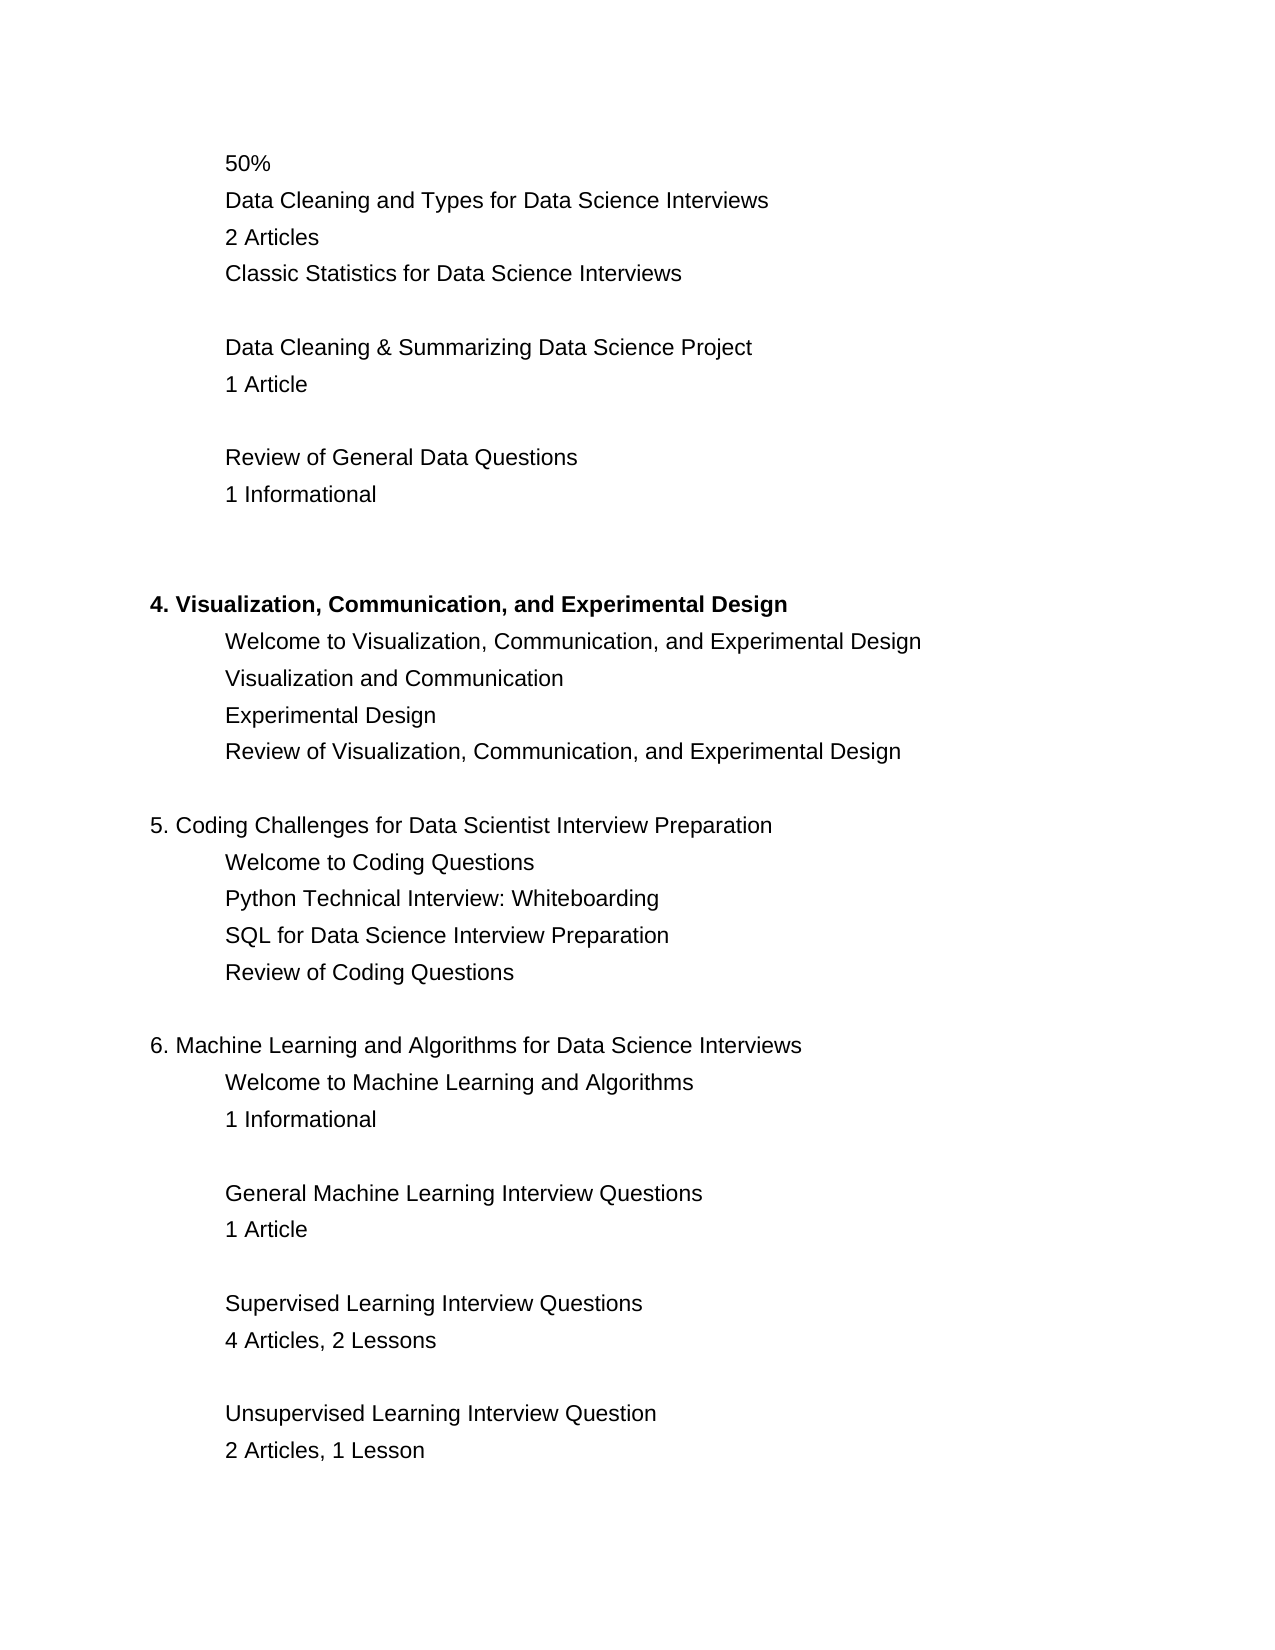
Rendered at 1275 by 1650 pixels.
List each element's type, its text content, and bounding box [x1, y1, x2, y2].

text 5. Coding Challenges for Data Scientist Interview Preparation [150, 812, 1125, 838]
text Welcome to Machine Learning and Algorithms [225, 1069, 1125, 1096]
text Review of General Data Questions [225, 444, 1125, 471]
text SQL for Data Science Interview Preparation [225, 922, 1125, 948]
text 4. Visualization, Communication, and Experimental Design [150, 591, 1125, 618]
text Data Cleaning and Types for Data Science Interviews [225, 187, 1125, 213]
text 4 Articles, 2 Lessons [225, 1327, 1125, 1353]
text 1 Informational [225, 481, 1125, 507]
text 1 Article [225, 1216, 1125, 1243]
text Visualization and Communication [225, 665, 1125, 691]
text 1 Article [225, 371, 1125, 397]
text Supervised Learning Interview Questions [225, 1290, 1125, 1316]
text Welcome to Visualization, Communication, and Experimental Design [225, 628, 1125, 654]
text Classic Statistics for Data Science Interviews [225, 260, 1125, 287]
text Unsupervised Learning Interview Question [225, 1400, 1125, 1427]
text Review of Visualization, Communication, and Experimental Design [225, 738, 1125, 765]
text 50% [225, 150, 1125, 176]
text 6. Machine Learning and Algorithms for Data Science Interviews [150, 1032, 1125, 1059]
text Review of Coding Questions [225, 959, 1125, 985]
text Welcome to Coding Questions [225, 849, 1125, 875]
text Data Cleaning & Summarizing Data Science Project [225, 334, 1125, 360]
text 1 Informational [225, 1106, 1125, 1132]
text 2 Articles [225, 223, 1125, 250]
text Python Technical Interview: Whiteboarding [225, 885, 1125, 912]
text Experimental Design [225, 702, 1125, 728]
text 2 Articles, 1 Lesson [225, 1437, 1125, 1463]
text General Machine Learning Interview Questions [225, 1179, 1125, 1206]
